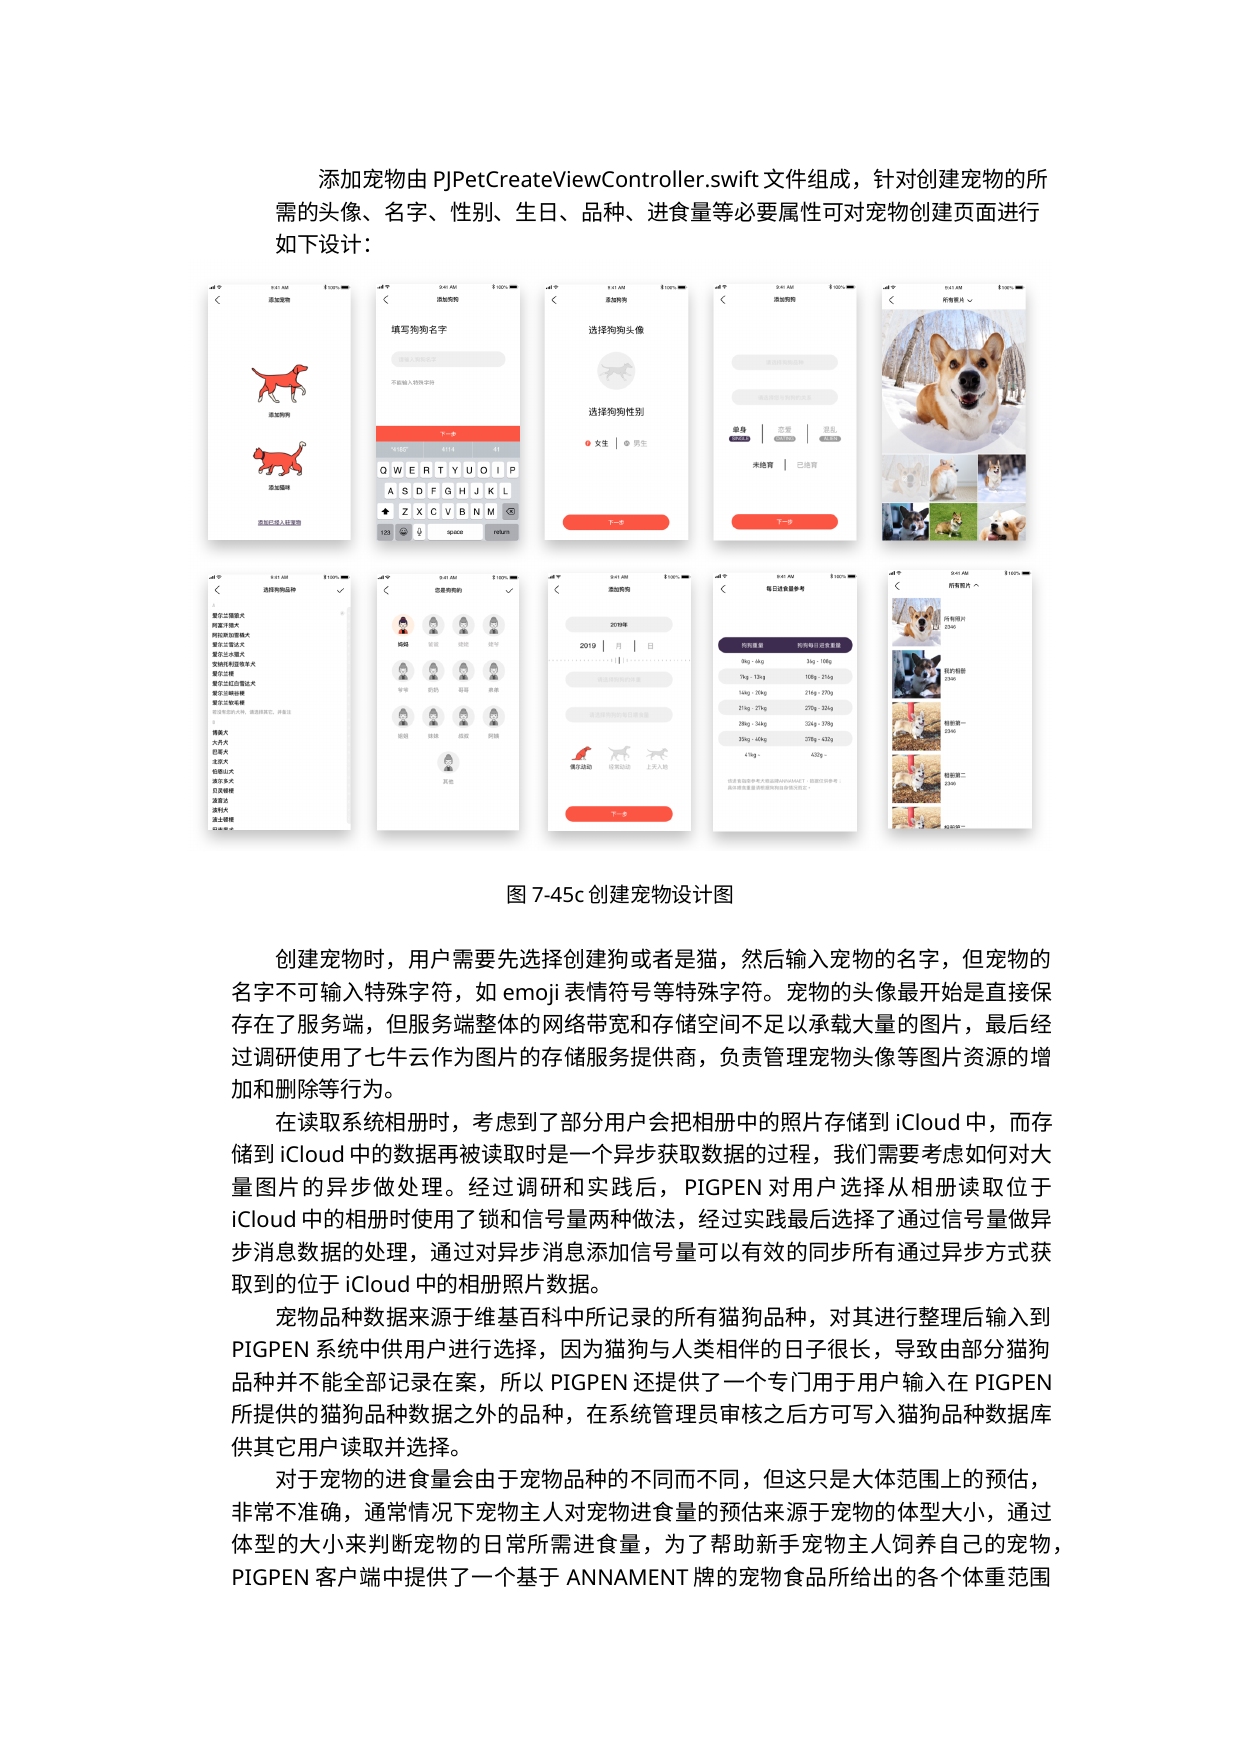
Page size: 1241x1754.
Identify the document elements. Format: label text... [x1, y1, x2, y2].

text 宠物品种数据来源于维基百科中所记录的所有猫狗品种，对其进行整理后输入到PIGPEN系统中供用户进行选择，因为猫狗与人类相伴的日子很长，导致由部分猫狗品种并不能全部记录在案，所以PIGPEN还提供了一个专门用于用户输入在PIGPEN所提供的猫狗品种数据之外的品种，在系统管理员审核之后方可写入猫狗品种数据库供其它用户读取并选择。 [231, 1299, 1053, 1462]
picture [187, 259, 1053, 851]
text 在读取系统相册时，考虑到了部分用户会把相册中的照片存储到iCloud中，而存储到iCloud中的数据再被读取时是一个异步获取数据的过程，我们需要考虑如何对大量图片的异步做处理。经过调研和实践后，PIGPEN对用户选择从相册读取位于iCloud中的相册时使用了锁和信号量两种做法，经过实践最后选择了通过信号量做异步消息数据的处理，通过对异步消息添加信号量可以有效的同步所有通过异步方式获取到的位于iCloud中的相册照片数据。 [231, 1104, 1053, 1299]
text 添加宠物由PJPetCreateViewController.swift文件组成，针对创建宠物的所需的头像、名字、性别、生日、品种、进食量等必要属性可对宠物创建页面进行如下设计： [275, 162, 1053, 259]
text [231, 1462, 1053, 1592]
text 创建宠物时，用户需要先选择创建狗或者是猫，然后输入宠物的名字，但宠物的名字不可输入特殊字符，如emoji表情符号等特殊字符。宠物的头像最开始是直接保存在了服务端，但服务端整体的网络带宽和存储空间不足以承载大量的图片，最后经过调研使用了七牛云作为图片的存储服务提供商，负责管理宠物头像等图片资源的增加和删除等行为。 [231, 942, 1053, 1104]
